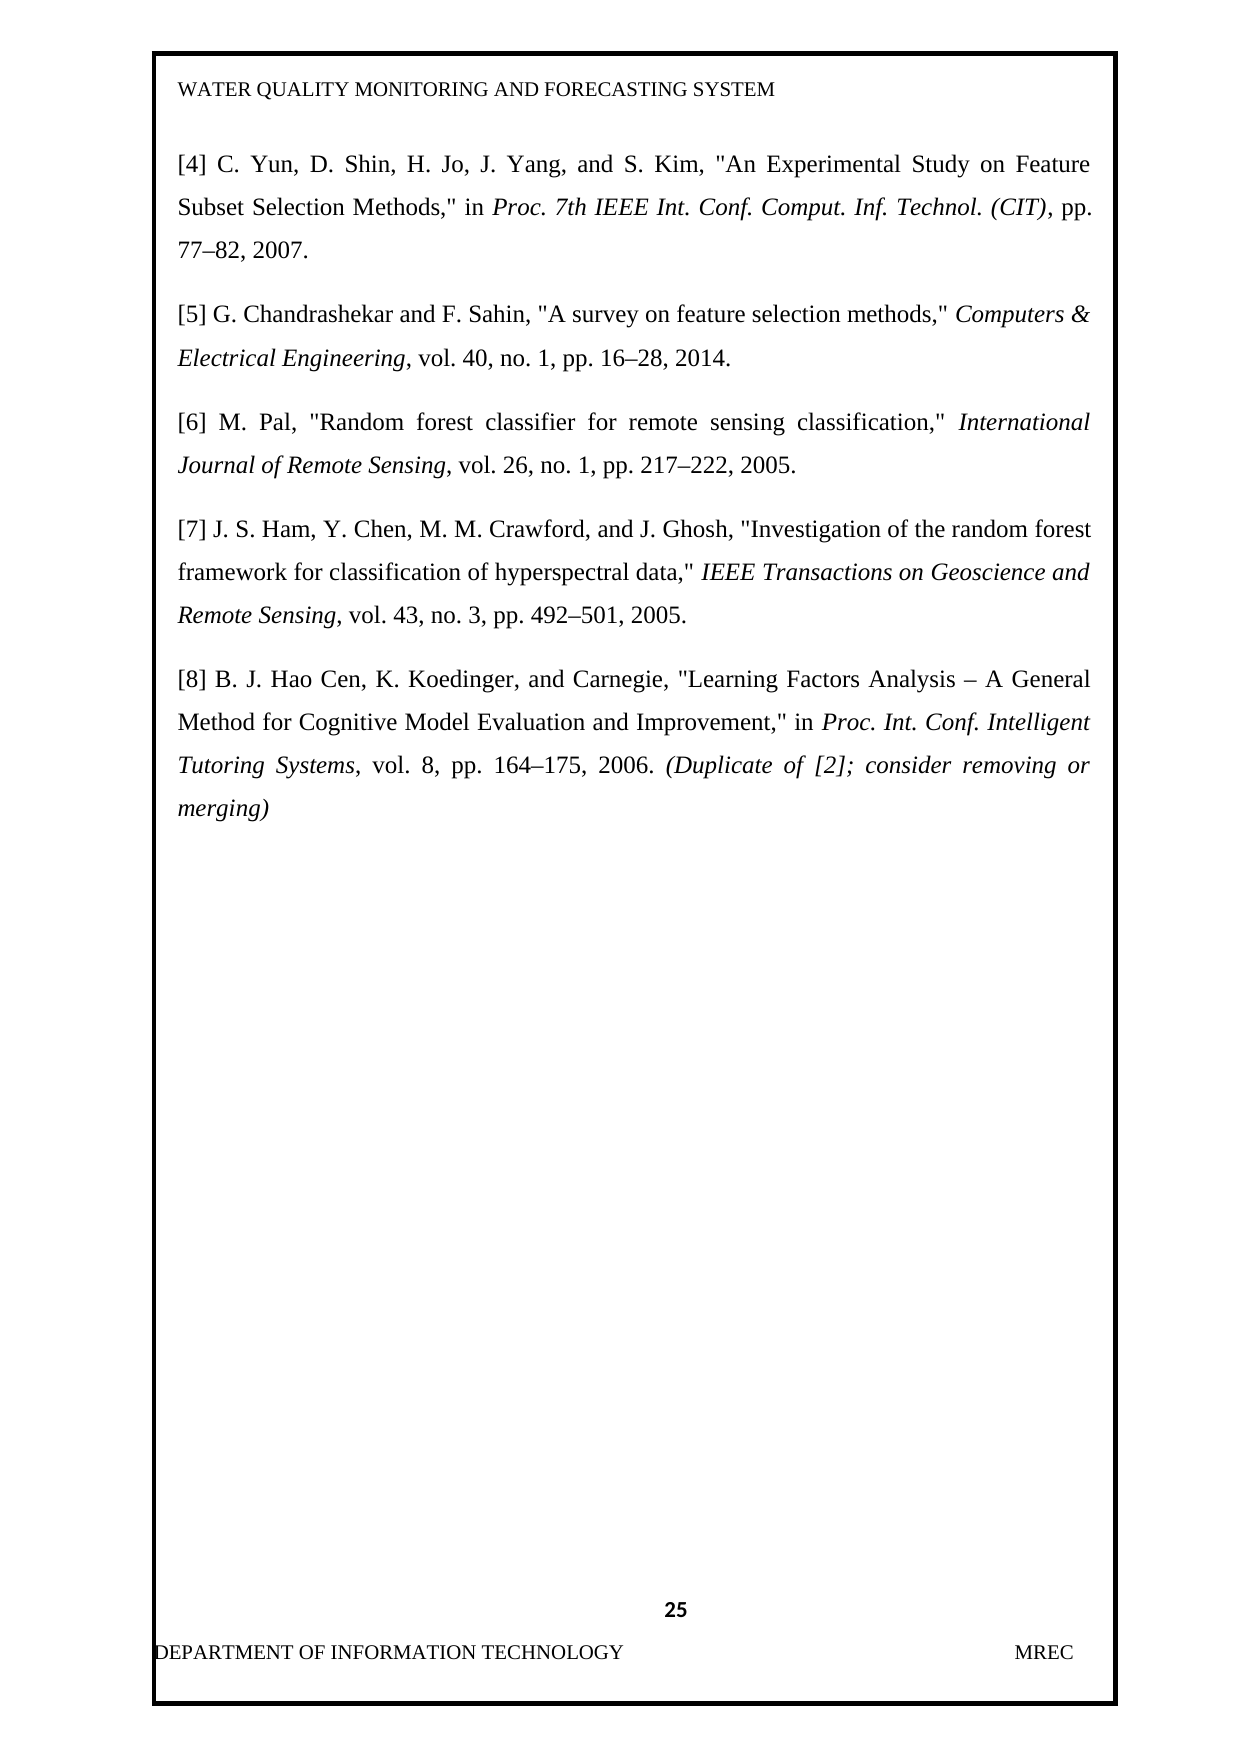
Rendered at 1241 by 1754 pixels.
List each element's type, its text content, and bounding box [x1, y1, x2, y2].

text [7] J. S. Ham, Y. Chen, M. M. Crawford, and J. Ghosh, "Investigation of the random forest framework for classification of hyperspectral data," IEEE Transactions on Geoscience and Remote Sensing, vol. 43, no. 3, pp. 492–501, 2005. [177, 514, 1092, 629]
text [4] C. Yun, D. Shin, H. Jo, J. Yang, and S. Kim, "An Experimental Study on Feature Subset Selection Methods," in Proc. 7th IEEE Int. Conf. Comput. Inf. Technol. (CIT), pp. 77–82, 2007. [177, 149, 1092, 264]
text [5] G. Chandrashekar and F. Sahin, "A survey on feature selection methods," Computers & Electrical Engineering, vol. 40, no. 1, pp. 16–28, 2014. [177, 299, 1092, 371]
text [8] B. J. Hao Cen, K. Koedinger, and Carnegie, "Learning Factors Analysis – A General Method for Cognitive Model Evaluation and Improvement," in Proc. Int. Conf. Intelligent Tutoring Systems, vol. 8, pp. 164–175, 2006. (Duplicate of [2]; consider removing or merging) [177, 664, 1092, 822]
text [6] M. Pal, "Random forest classifier for remote sensing classification," International Journal of Remote Sensing, vol. 26, no. 1, pp. 217–222, 2005. [177, 407, 1092, 478]
